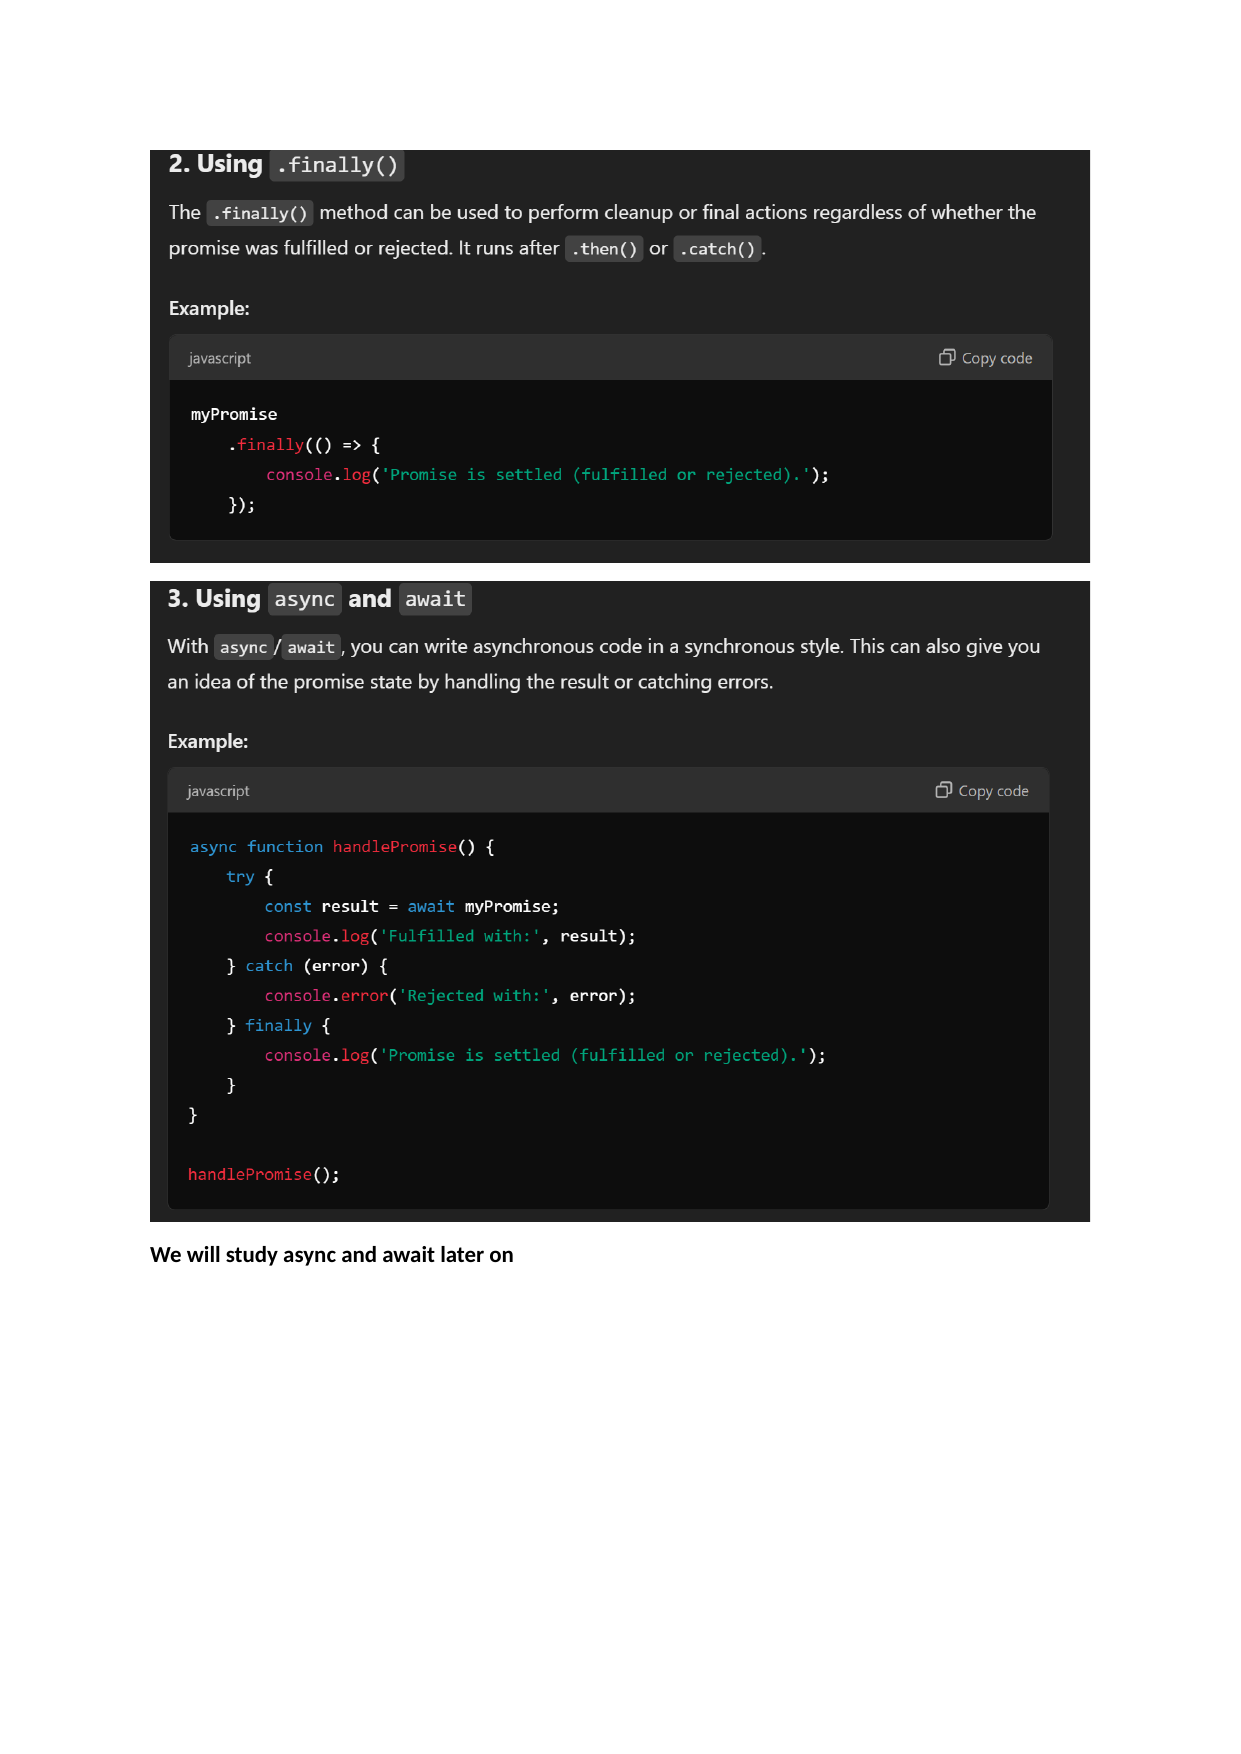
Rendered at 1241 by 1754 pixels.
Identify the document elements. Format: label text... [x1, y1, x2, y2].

text We will study async and await later on [150, 1240, 1090, 1268]
picture [150, 150, 1091, 563]
picture [150, 581, 1091, 1222]
